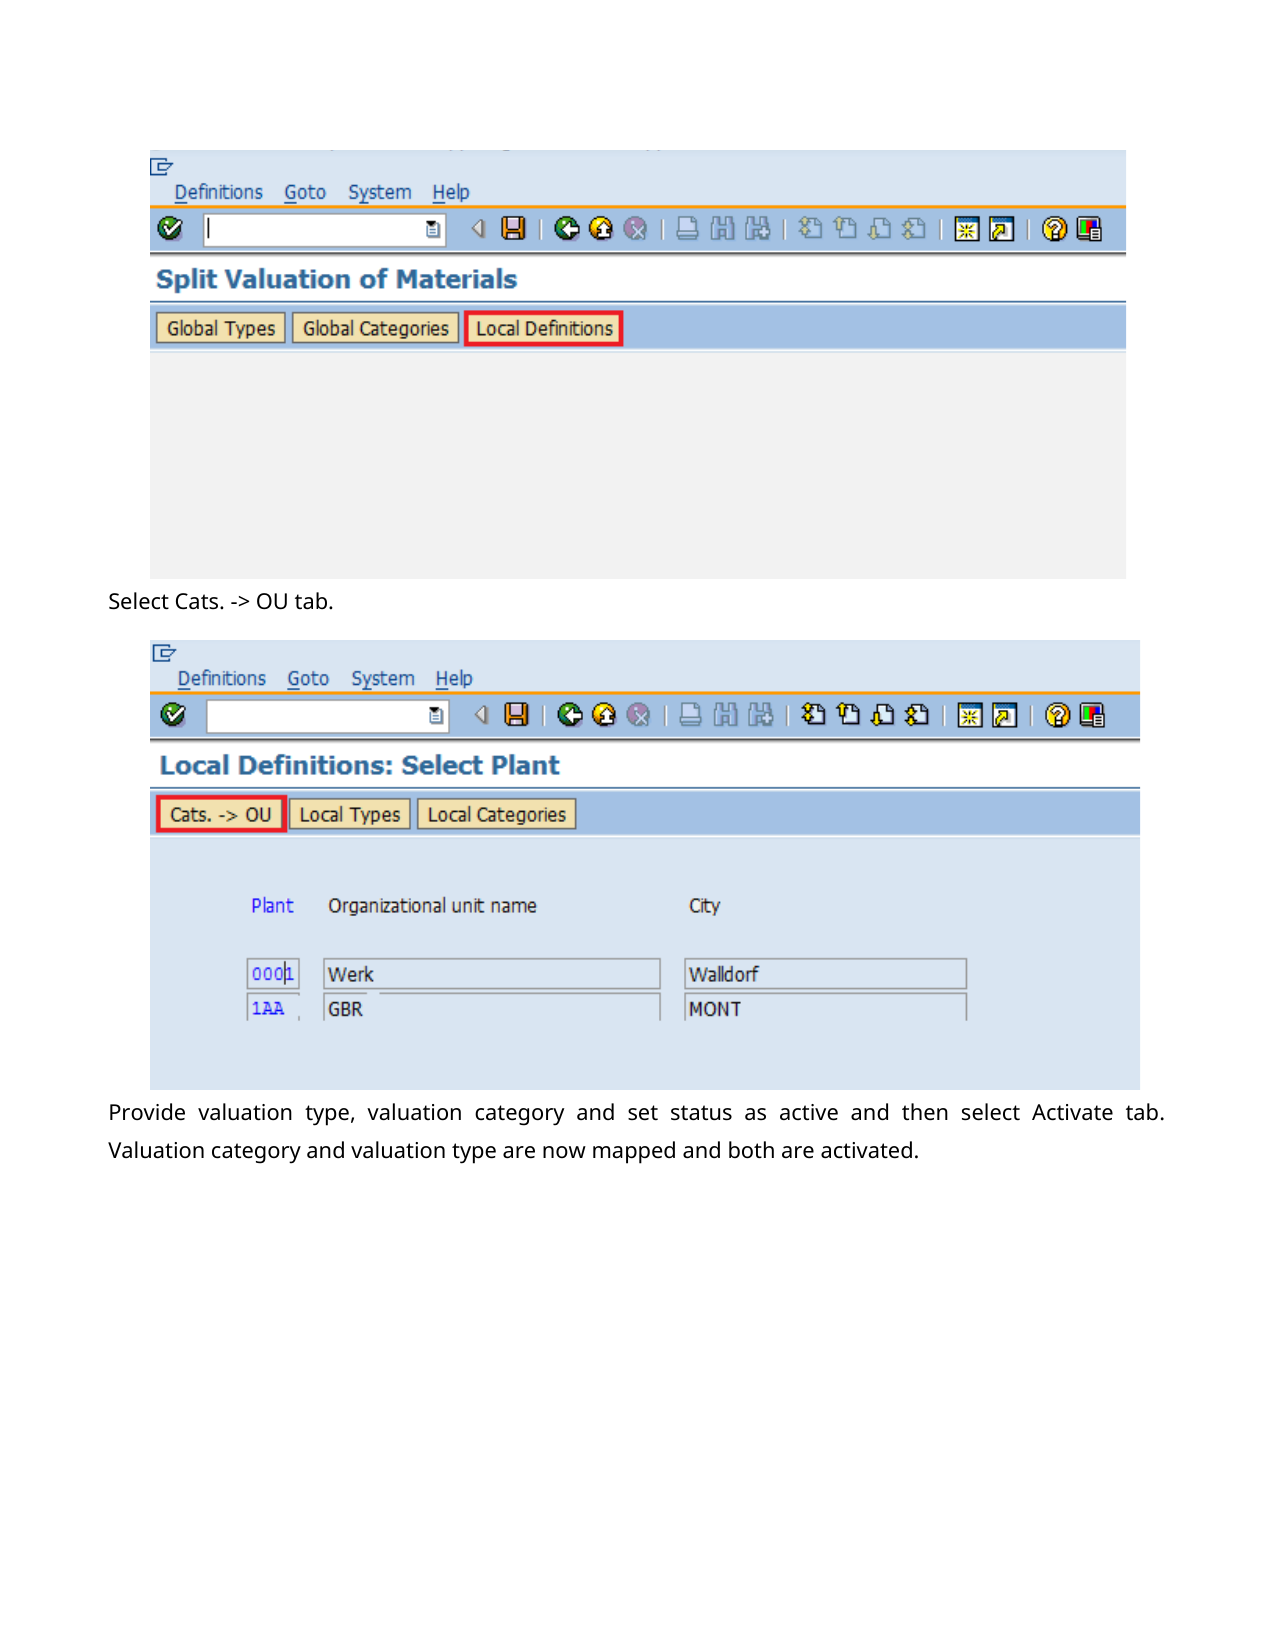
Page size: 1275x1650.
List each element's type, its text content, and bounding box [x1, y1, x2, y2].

text Provide valuation type, valuation category and set status as active and then select Activate tab. Valuation category and valuation type are now mapped and both are activated. [108, 1090, 1167, 1165]
picture [150, 150, 1127, 579]
picture [150, 640, 1141, 1090]
text Select Cats. -> OU tab. [108, 578, 1167, 616]
